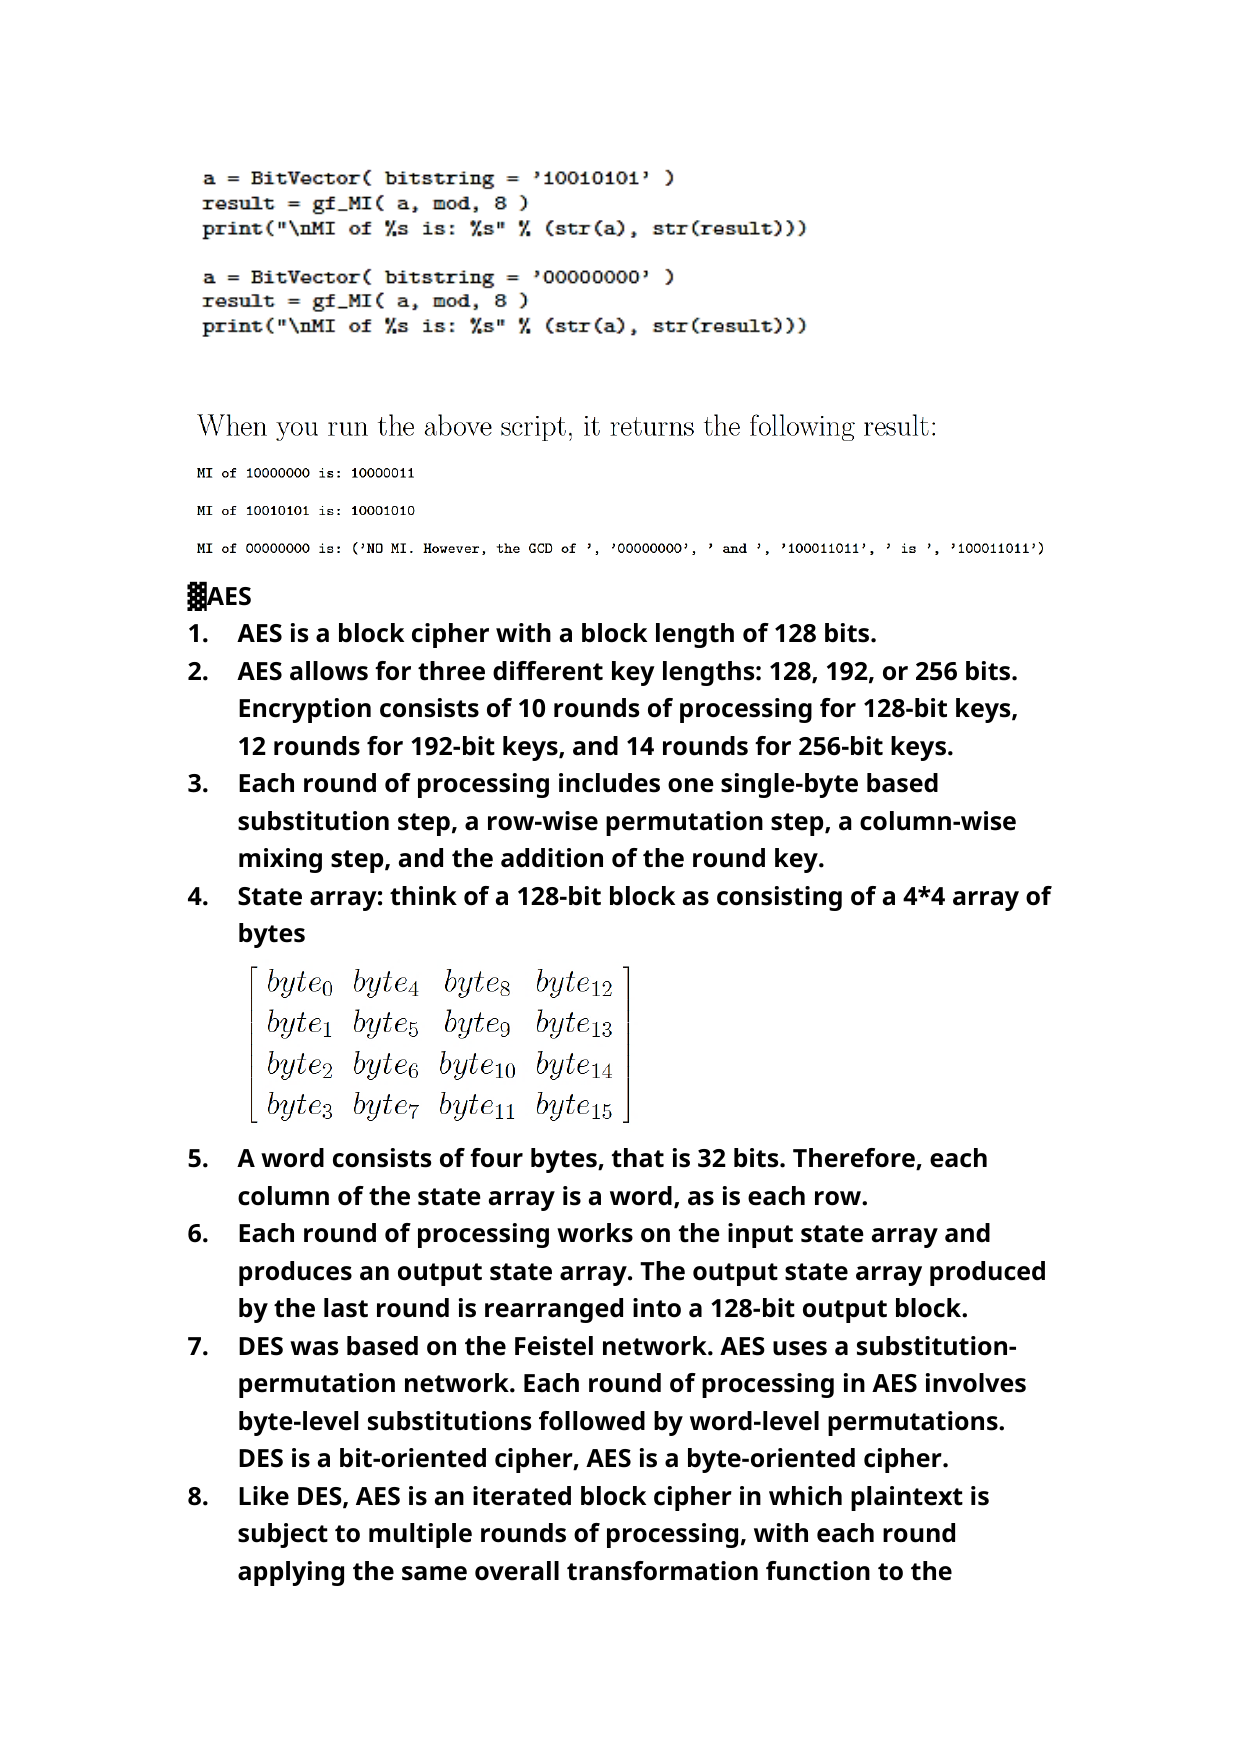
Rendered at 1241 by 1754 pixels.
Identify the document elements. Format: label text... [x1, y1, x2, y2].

list AES is a block cipher with a block length of 128 bits. [187, 614, 1053, 652]
list ▓AES [187, 577, 1053, 614]
picture [237, 959, 638, 1132]
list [187, 1477, 1053, 1589]
list Each round of processing works on the input state array and produces an output state array. The output state array produced by the last round is rearranged into a 128-bit output block. [187, 1214, 1053, 1327]
list State array: think of a 128-bit block as consisting of a 4*4 array of bytes [187, 877, 1053, 952]
picture [187, 164, 1051, 348]
list Each round of processing includes one single-byte based substitution step, a row-wise permutation step, a column-wise mixing step, and the addition of the round key. [187, 764, 1053, 877]
list DES was based on the Feistel network. AES uses a substitution-permutation network. Each round of processing in AES involves byte-level substitutions followed by word-level permutations. DES is a bit-oriented cipher, AES is a byte-oriented cipher. [187, 1327, 1053, 1477]
list AES allows for three different key lengths: 128, 192, or 256 bits. Encryption consists of 10 rounds of processing for 128-bit keys, 12 rounds for 192-bit keys, and 14 rounds for 256-bit keys. [187, 652, 1053, 764]
list A word consists of four bytes, that is 32 bits. Therefore, each column of the state array is a word, as is each row. [187, 1139, 1053, 1214]
picture [187, 401, 1053, 565]
